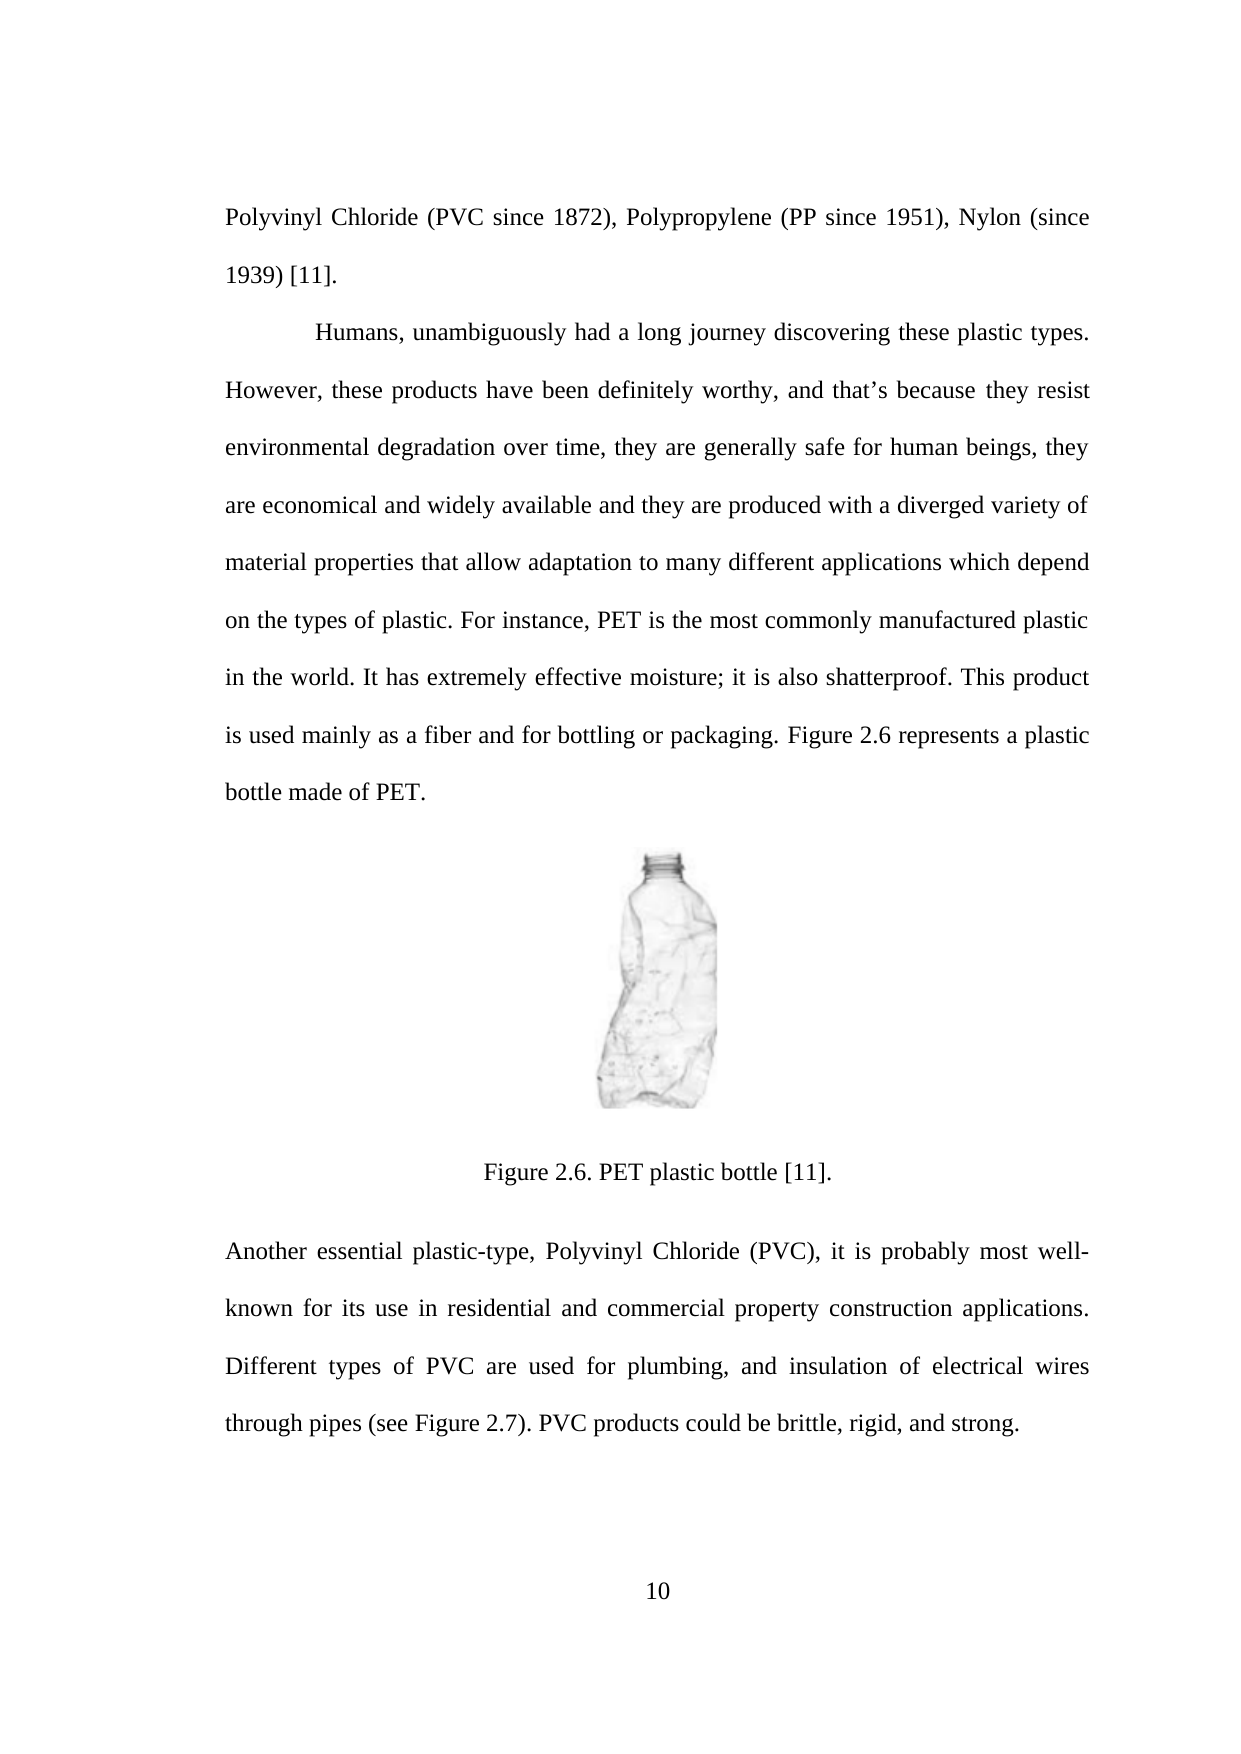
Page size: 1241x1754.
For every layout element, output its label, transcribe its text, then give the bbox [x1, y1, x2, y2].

text Humans, unambiguously had a long journey discovering these plastic types. However, these products have been definitely worthy, and that’s because they resist environmental degradation over time, they are generally safe for human beings, they are economical and widely available and they are produced with a diverged variety of material properties that allow adaptation to many different applications which depend on the types of plastic. For instance, PET is the most commonly manufactured plastic in the world. It has extremely effective moisture; it is also shatterproof. This product is used mainly as a fiber and for bottling or packaging. Figure 2.6 represents a plastic bottle made of PET. [225, 317, 1090, 806]
text Figure 2.6. PET plastic bottle . [225, 1157, 1090, 1186]
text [225, 202, 1090, 289]
text Another essential plastic-type, Polyvinyl Chloride (PVC), it is probably most well-known for its use in residential and commercial property construction applications. Different types of PVC are used for plumbing, and insulation of electrical wires through pipes (see Figure 2.7). PVC products could be brittle, rigid, and strong. [225, 1236, 1090, 1437]
picture [593, 847, 722, 1112]
